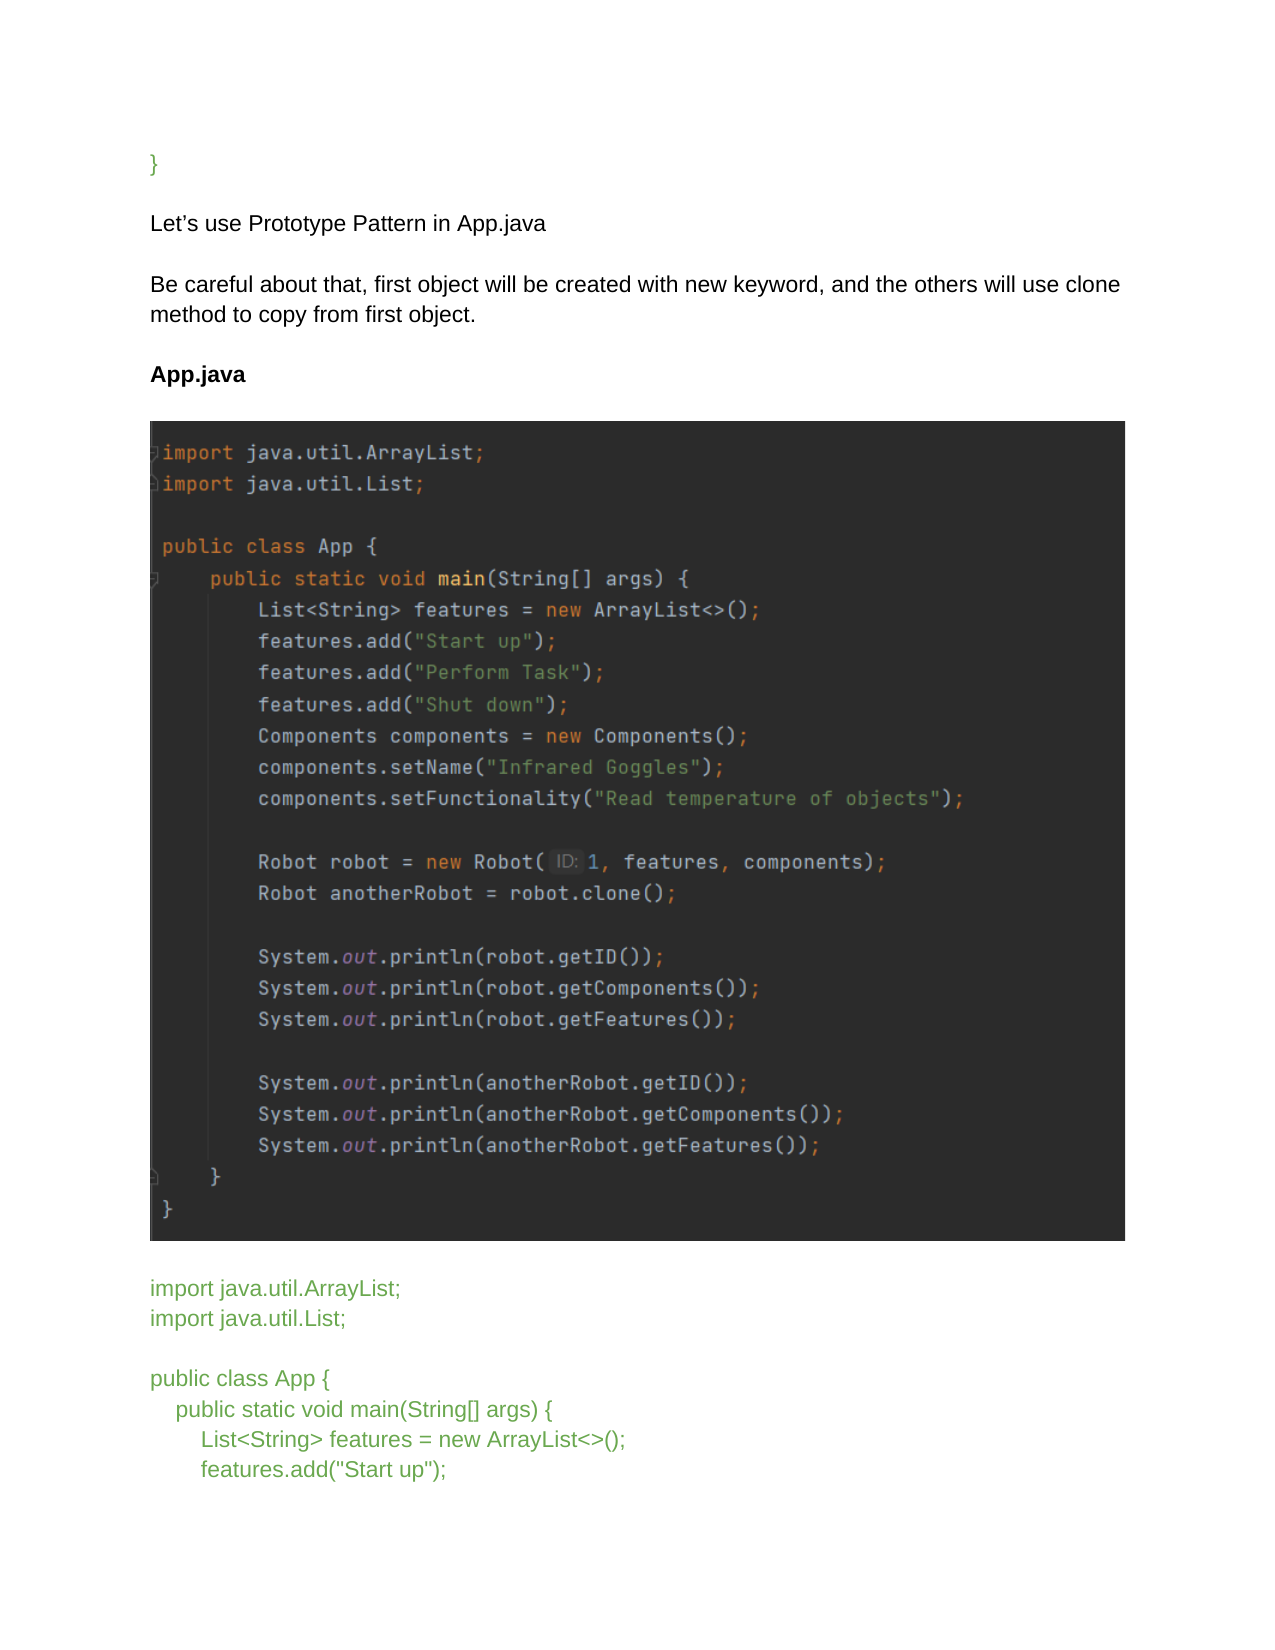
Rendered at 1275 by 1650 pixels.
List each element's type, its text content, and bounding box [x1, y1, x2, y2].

text Let’s use Prototype Pattern in App.java [150, 210, 1125, 237]
text features.add("Start up"); [150, 1456, 1125, 1482]
text public class App { [150, 1365, 1125, 1392]
text List<String> features = new ArrayList<>(); [150, 1426, 1125, 1452]
text import java.util.ArrayList; [150, 1275, 1125, 1301]
text Be careful about that, first object will be created with new keyword, and the others will use clone method to copy from first object. [150, 271, 1125, 327]
text App.java [150, 361, 1125, 388]
text public static void main(String[] args) { [150, 1396, 1125, 1422]
text import java.util.List; [150, 1305, 1125, 1331]
picture [150, 421, 1125, 1241]
text } [150, 150, 1125, 176]
